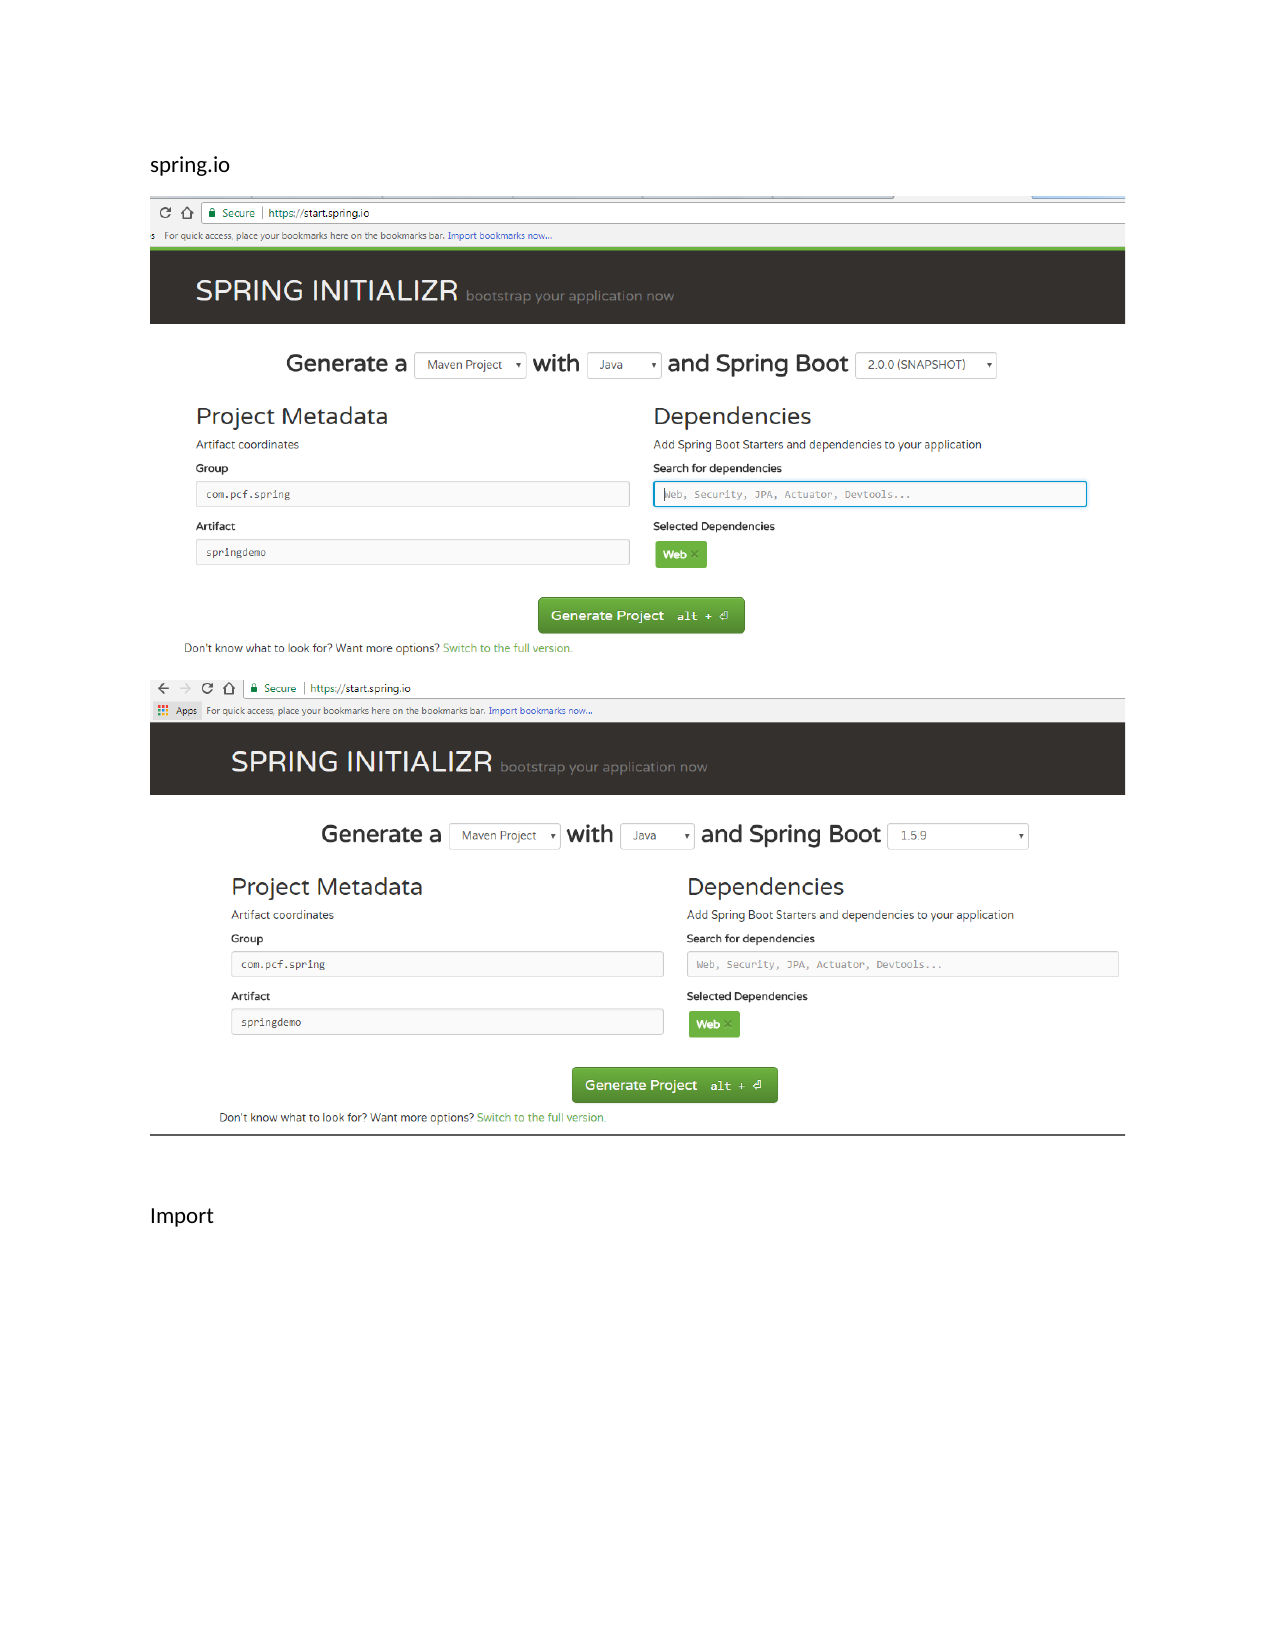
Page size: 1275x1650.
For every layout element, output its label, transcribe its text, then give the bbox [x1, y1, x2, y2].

text Import [150, 1202, 1125, 1229]
picture [150, 196, 1125, 662]
picture [150, 680, 1125, 1136]
text spring.io [150, 150, 1125, 178]
